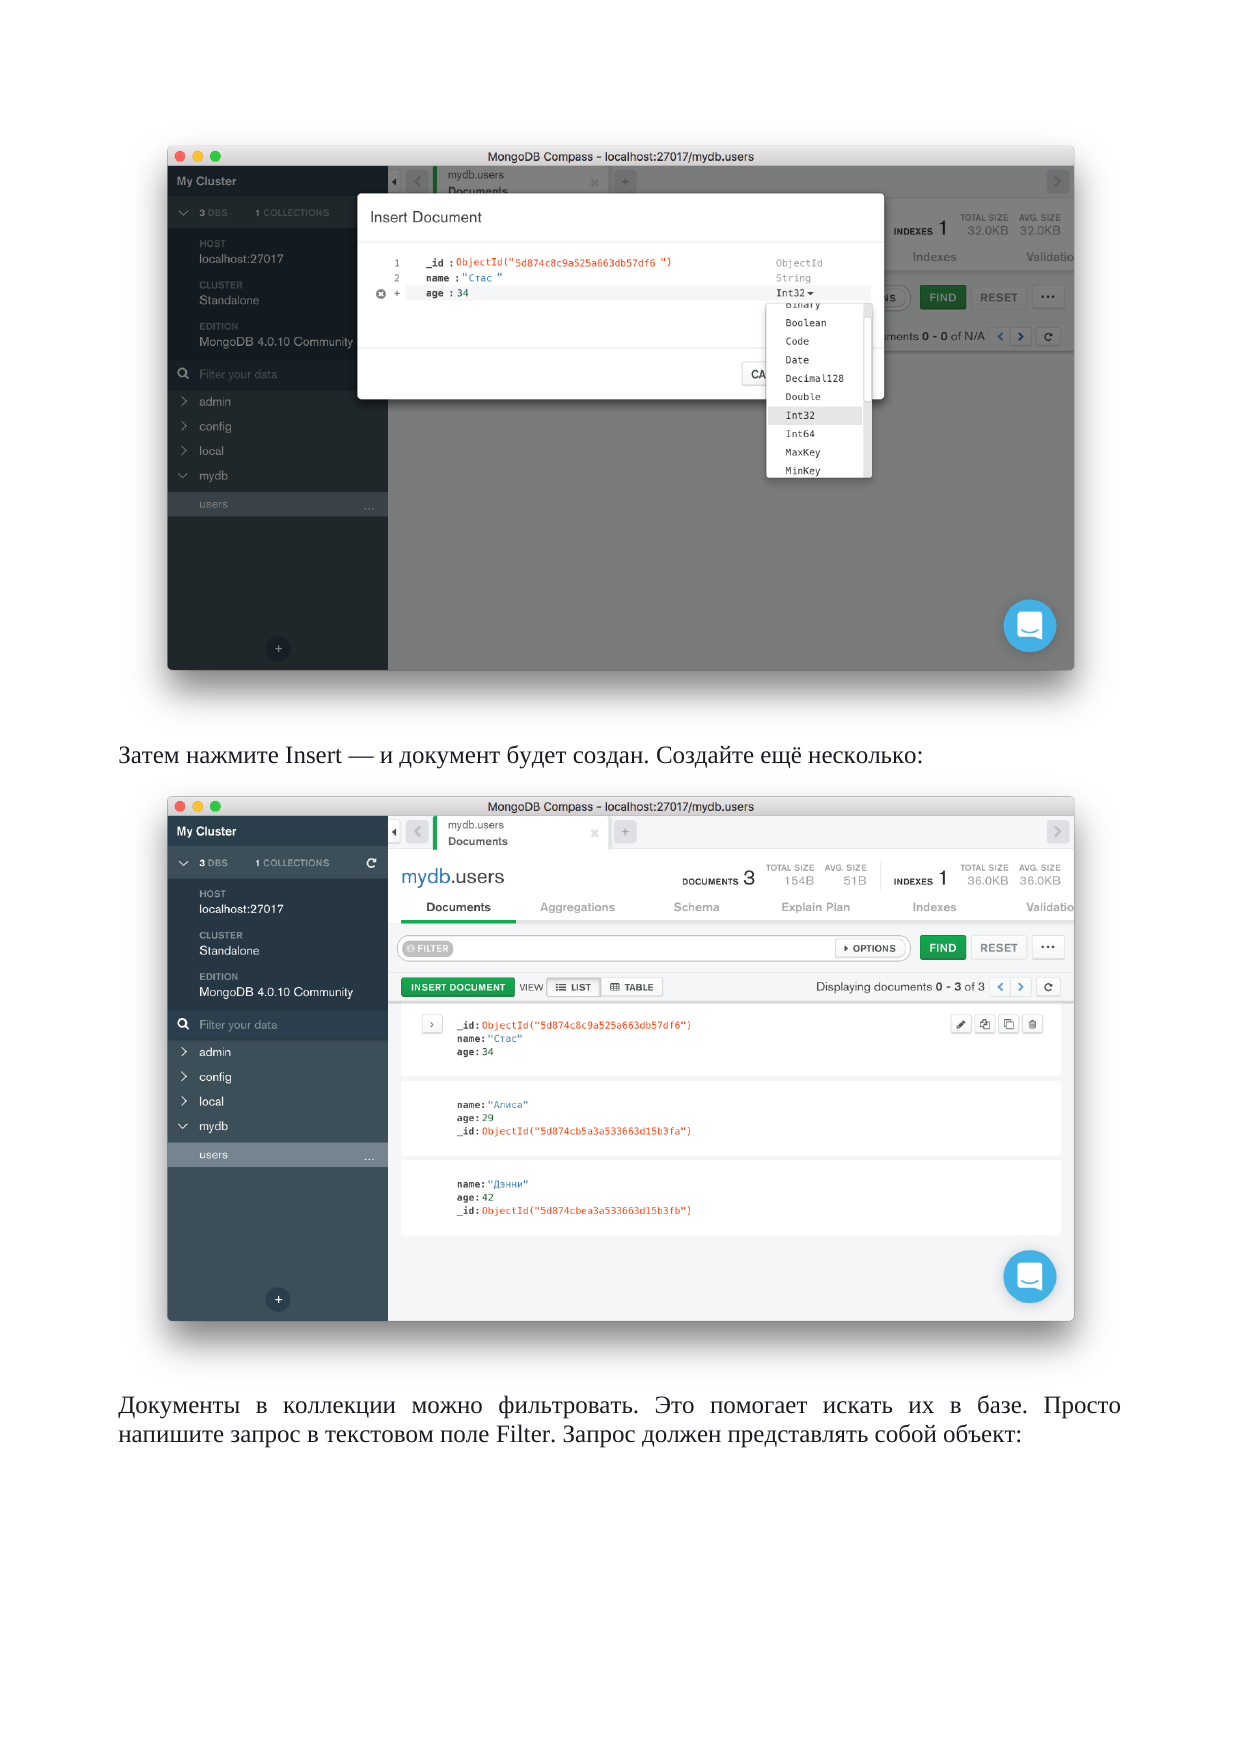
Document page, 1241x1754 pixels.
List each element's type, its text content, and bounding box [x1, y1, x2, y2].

picture [118, 118, 1123, 740]
text Документы в коллекции можно фильтровать. Это помогает искать их в базе. Просто напишите запрос в текстовом поле Filter. Запрос должен представлять собой объект: [118, 1391, 1122, 1448]
picture [118, 768, 1123, 1391]
text Затем нажмите Insert — и документ будет создан. Создайте ещё несколько: [118, 740, 1122, 768]
